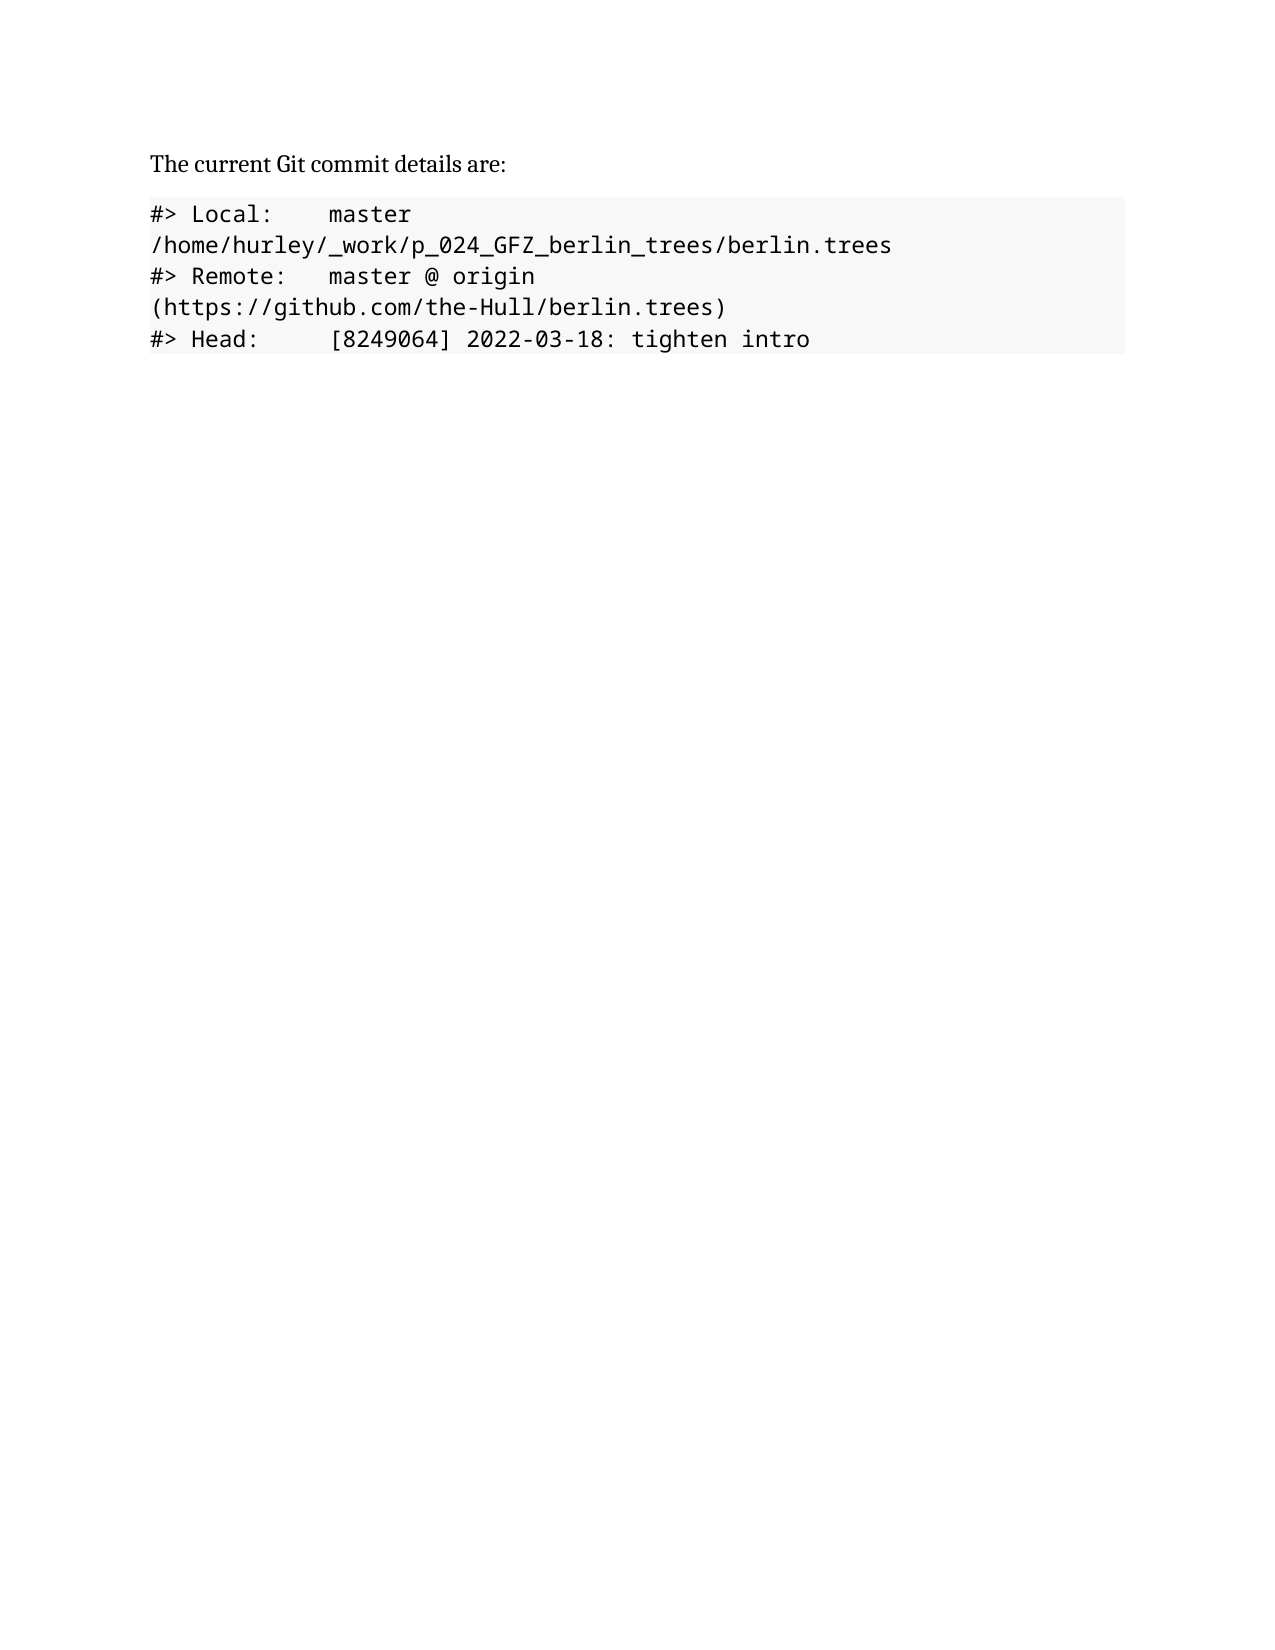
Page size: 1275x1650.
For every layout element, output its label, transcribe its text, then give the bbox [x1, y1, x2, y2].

text #> Local: master /home/hurley/_work/p_024_GFZ_berlin_trees/berlin.trees #> Remote: master @ origin (https://github.com/the-Hull/berlin.trees) #> Head: [8249064] 2022-03-18: tighten intro [150, 197, 1125, 354]
text The current Git commit details are: [150, 150, 1125, 179]
